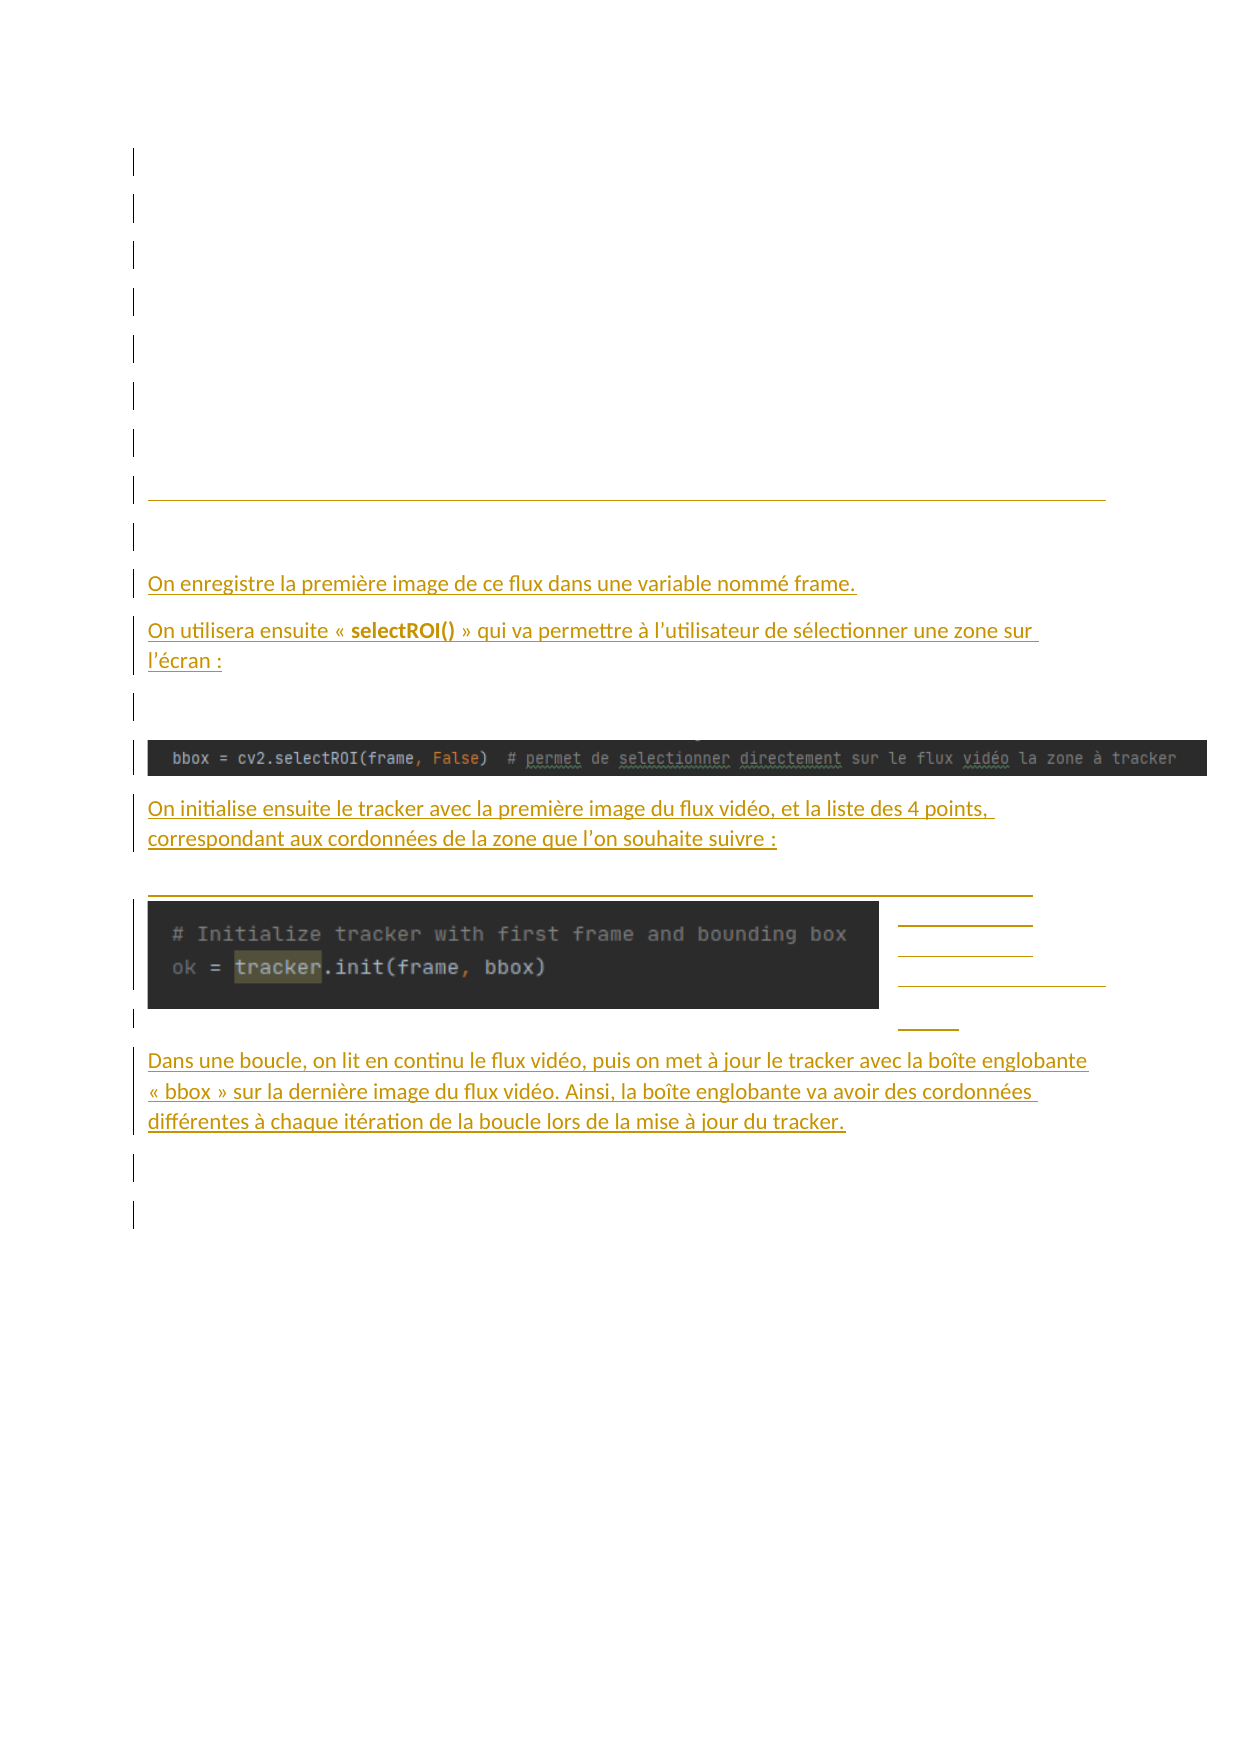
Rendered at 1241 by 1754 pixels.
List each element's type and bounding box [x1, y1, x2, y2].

picture [147, 740, 1207, 776]
picture [147, 901, 879, 1009]
